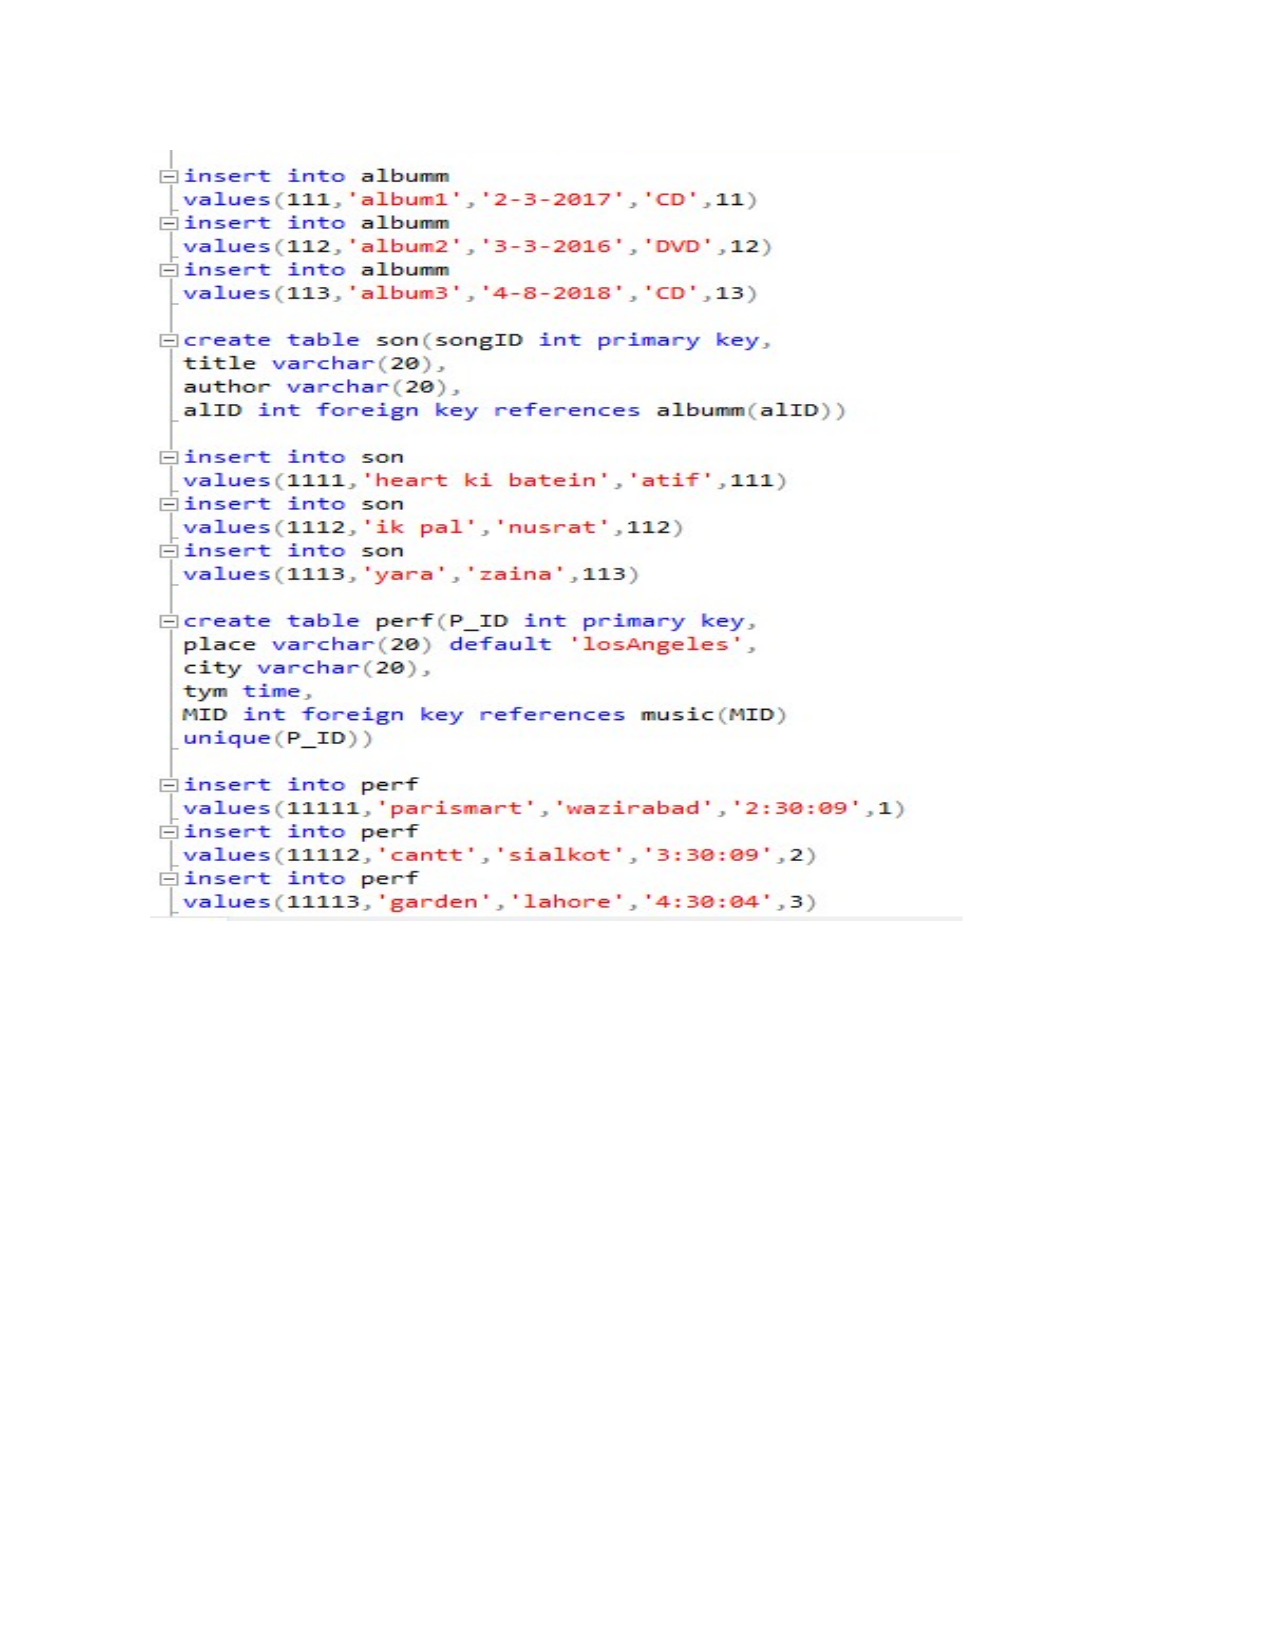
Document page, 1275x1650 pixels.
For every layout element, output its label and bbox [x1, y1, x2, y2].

picture [150, 150, 963, 921]
